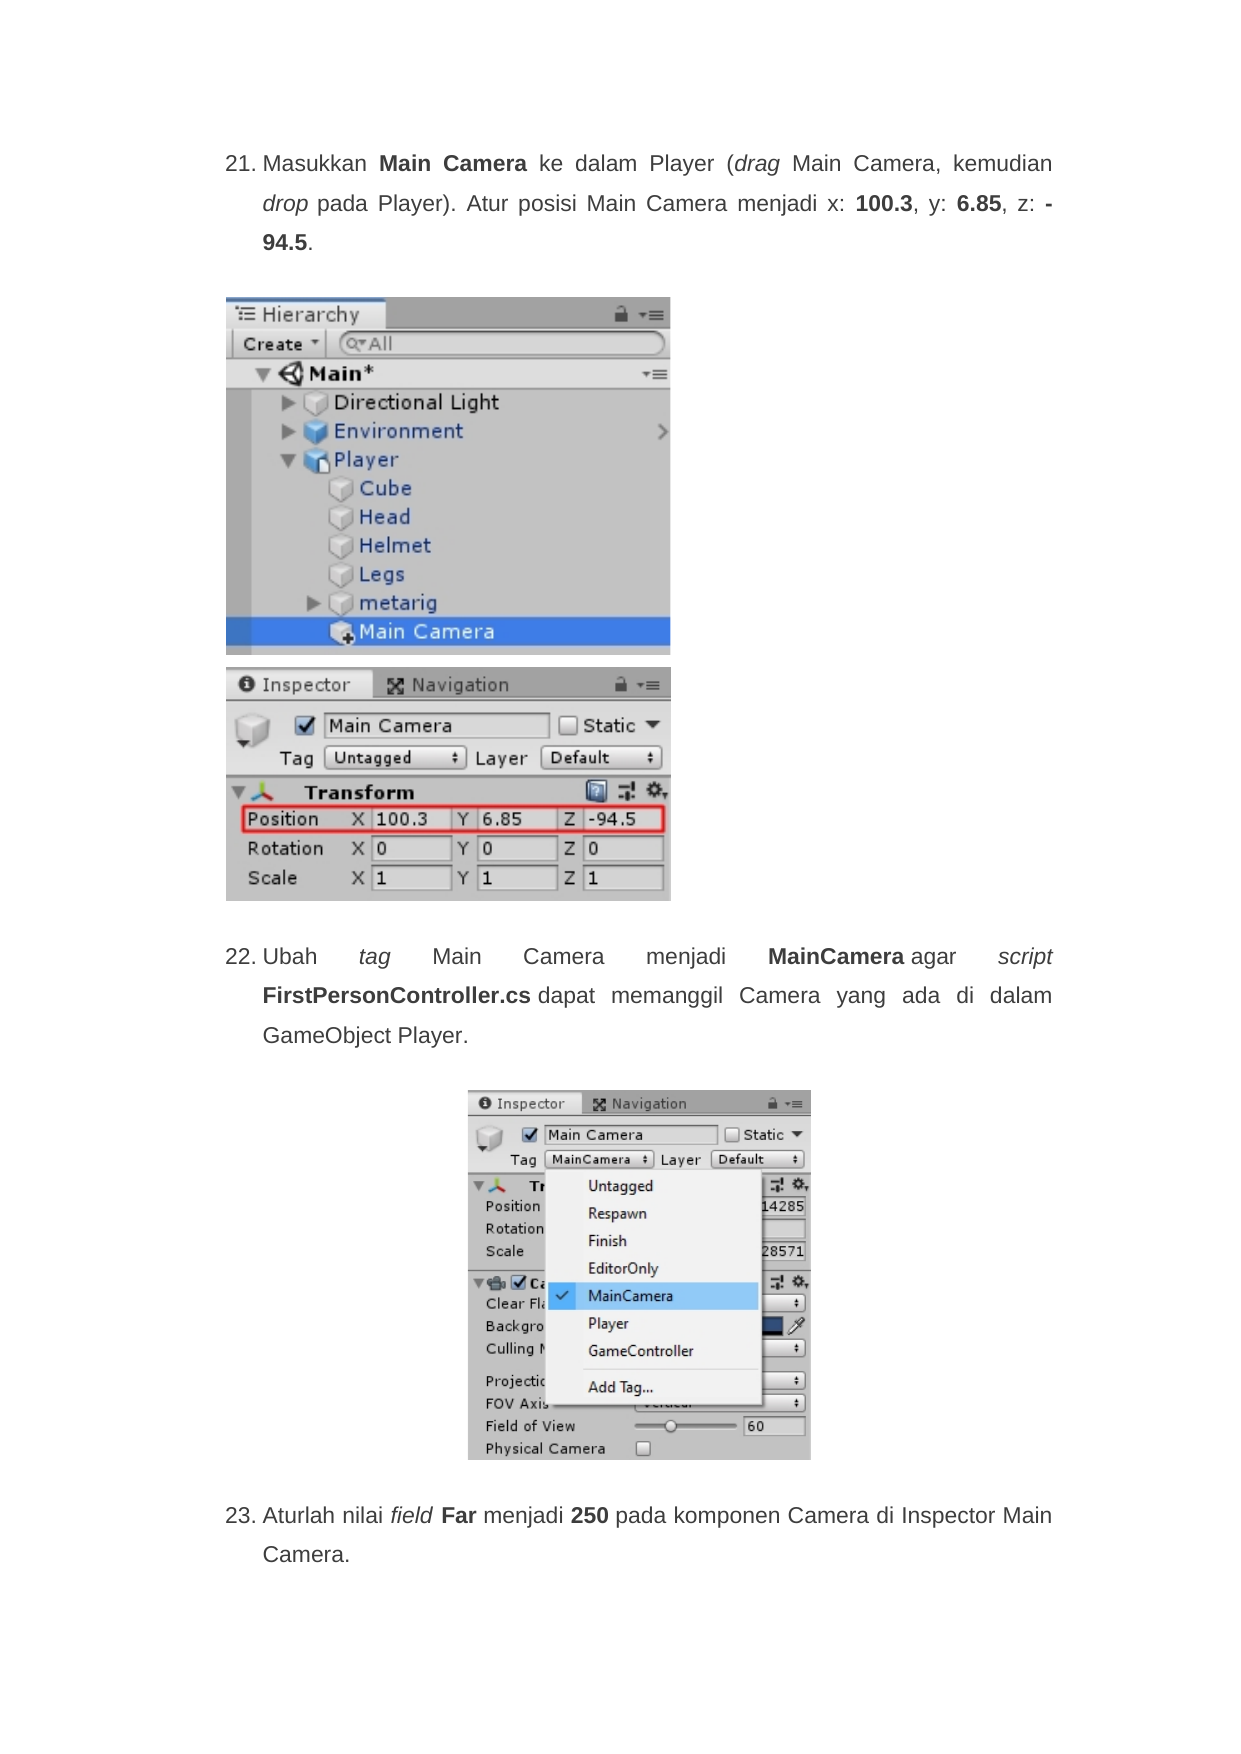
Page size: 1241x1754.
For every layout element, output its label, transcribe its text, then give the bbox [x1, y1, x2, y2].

list Ubah tag Main Camera menjadi MainCamera agar script FirstPersonController.cs dapat memanggil Camera yang ada di dalam GameObject Player. [225, 943, 1053, 1048]
picture [226, 667, 671, 901]
list Masukkan Main Camera ke dalam Player (drag Main Camera, kemudian drop pada Player). Atur posisi Main Camera menjadi x: 100.3, y: 6.85, z: -94.5. [225, 150, 1053, 255]
picture [226, 297, 671, 655]
list Aturlah nilai field Far menjadi 250 pada komponen Camera di Inspector Main Camera. [225, 1502, 1053, 1568]
picture [467, 1090, 811, 1460]
